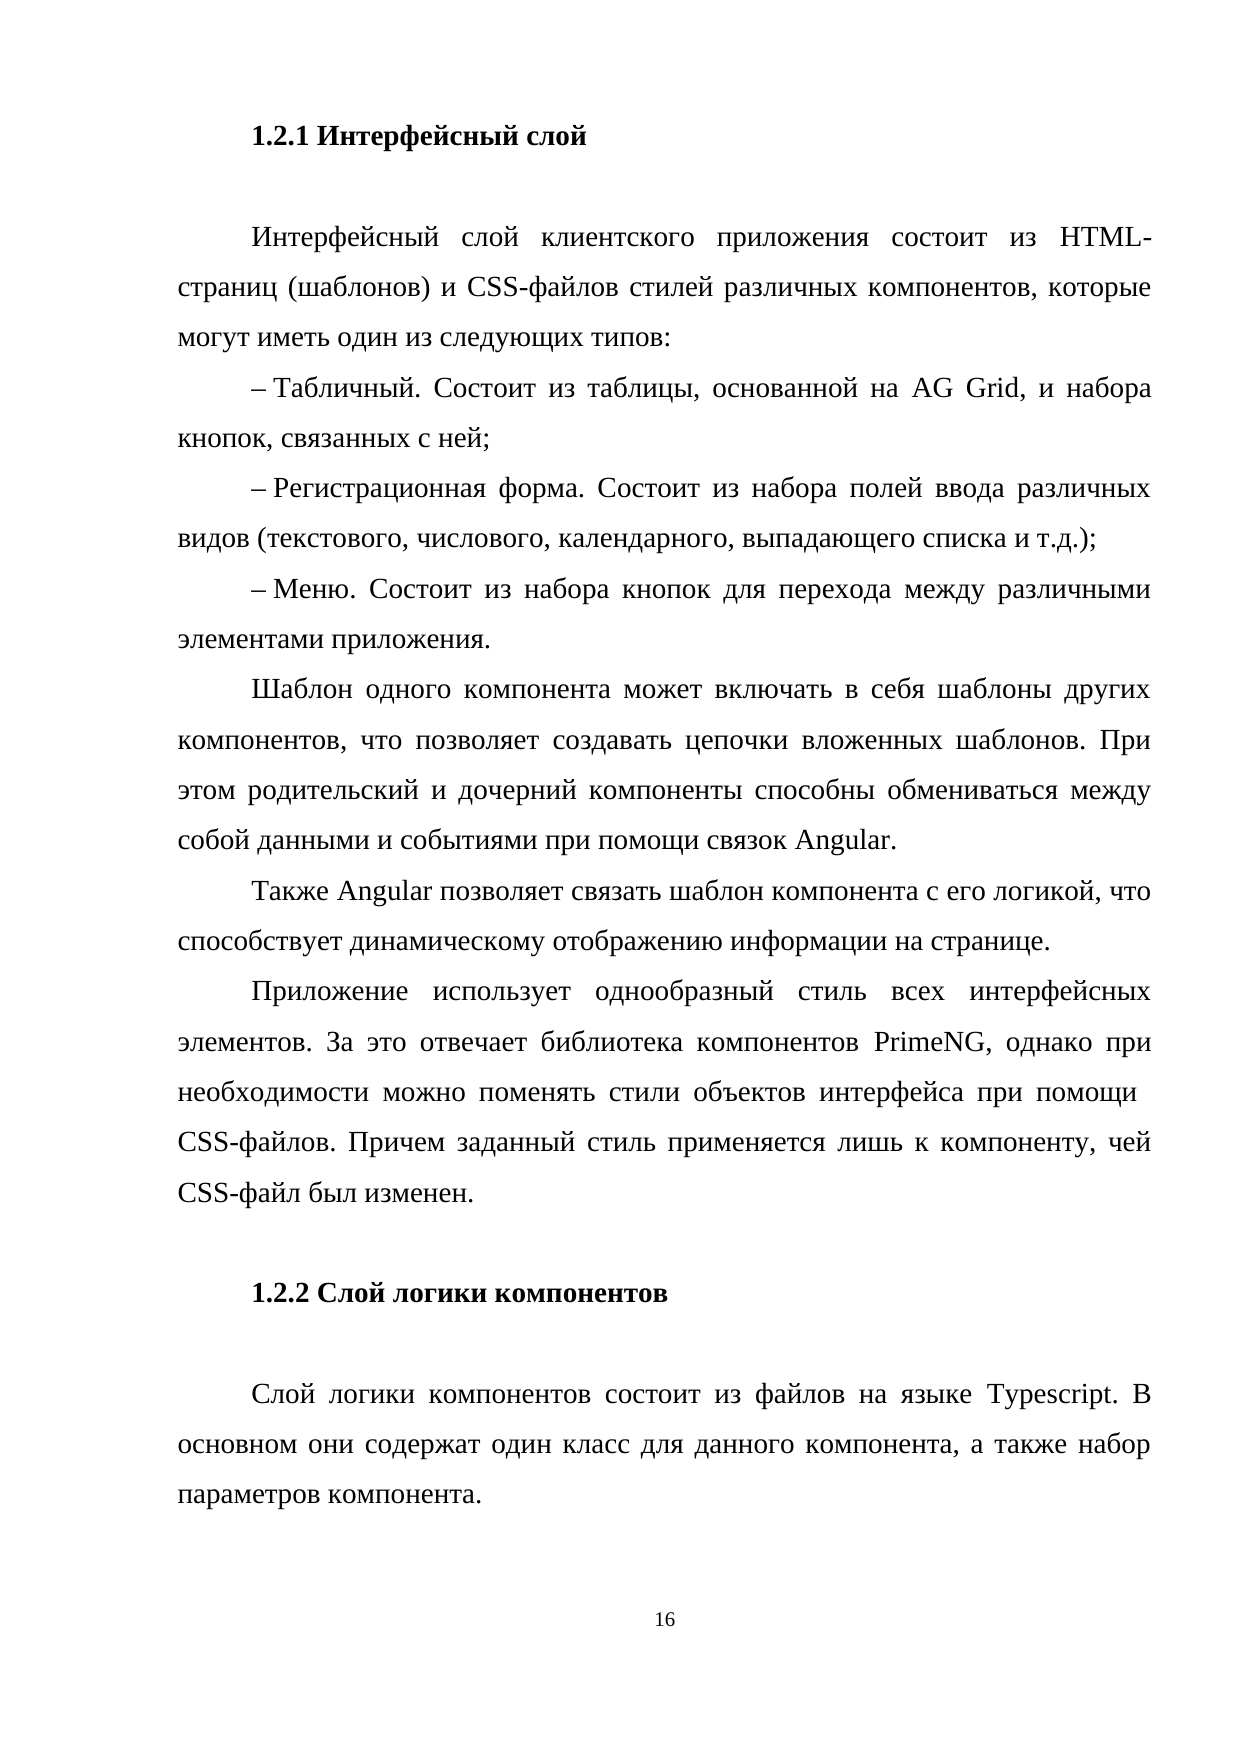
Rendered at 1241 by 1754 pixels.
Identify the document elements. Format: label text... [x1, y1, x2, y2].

text 1.2.2 Слой логики компонентов [251, 1275, 1152, 1309]
list Меню. Состоит из набора кнопок для перехода между различными элементами приложения. [177, 571, 1152, 655]
list Регистрационная форма. Состоит из набора полей ввода различных видов (текстового, числового, календарного, выпадающего списка и т.д.); [177, 470, 1152, 554]
text Шаблон одного компонента может включать в себя шаблоны других компонентов, что позволяет создавать цепочки вложенных шаблонов. При этом родительский и дочерний компоненты способны обмениваться между собой данными и событиями при помощи связок Angular. [177, 672, 1152, 856]
text Приложение использует однообразный стиль всех интерфейсных элементов. За это отвечает библиотека компонентов PrimeNG, однако при необходимости можно поменять стили объектов интерфейса при помощи CSS-файлов. Причем заданный стиль применяется лишь к компоненту, чей CSS-файл был изменен. [177, 973, 1152, 1208]
text Слой логики компонентов состоит из файлов на языке Typescript. В основном они содержат один класс для данного компонента, а также набор параметров компонента. [177, 1376, 1152, 1510]
text Интерфейсный слой клиентского приложения состоит из HTML-страниц (шаблонов) и CSS-файлов стилей различных компонентов, которые могут иметь один из следующих типов: [177, 219, 1152, 353]
text 1.2.1 Интерфейсный слой [251, 118, 1152, 152]
text Также Angular позволяет связать шаблон компонента с его логикой, что способствует динамическому отображению информации на странице. [177, 873, 1152, 957]
list Табличный. Состоит из таблицы, основанной на AG Grid, и набора кнопок, связанных с ней; [177, 370, 1152, 453]
